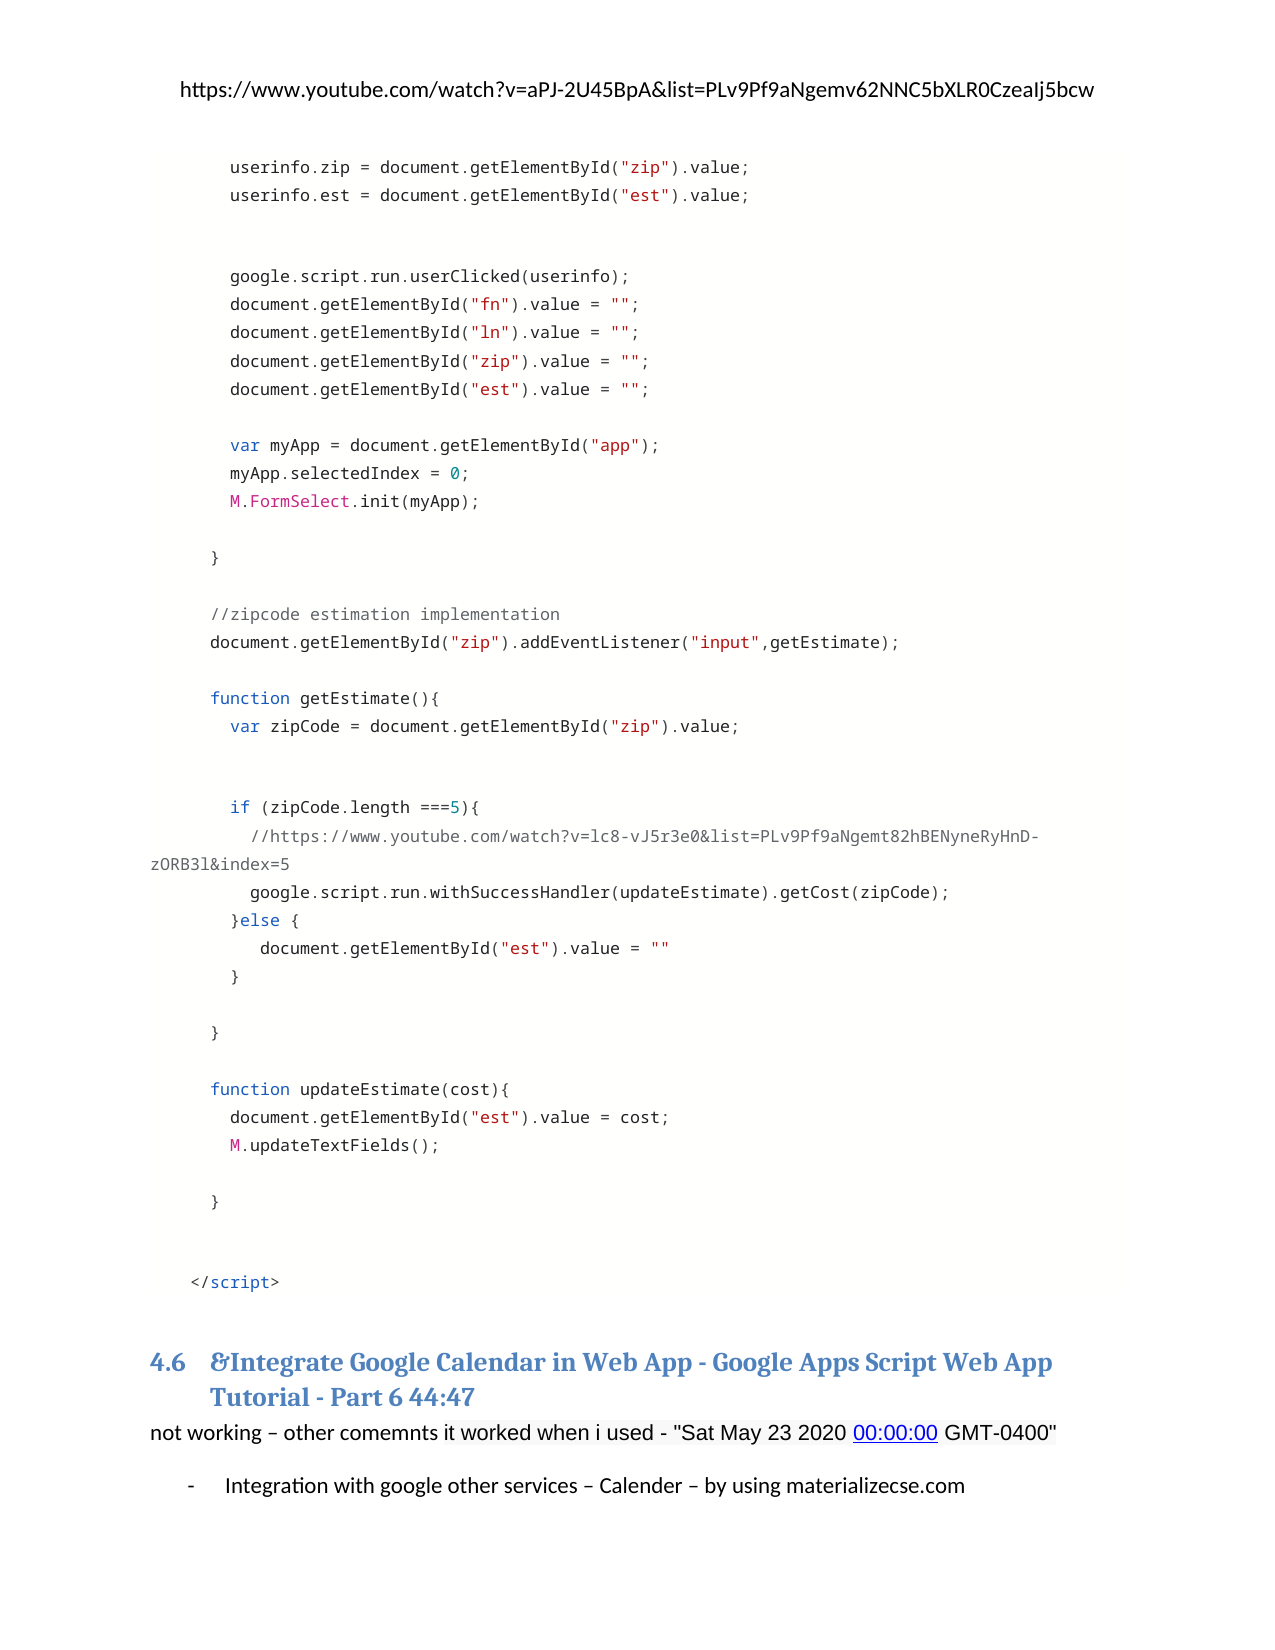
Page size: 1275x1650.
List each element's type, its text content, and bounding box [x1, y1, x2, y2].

text </script> [150, 1266, 1125, 1294]
text google.script.run.withSuccessHandler(updateEstimate).getCost(zipCode); [150, 875, 1125, 903]
text var myApp = document.getElementById("app"); [150, 428, 1125, 456]
text var zipCode = document.getElementById("zip").value; [150, 709, 1125, 737]
text } [150, 1184, 1125, 1212]
text myApp.selectedIndex = 0; [150, 456, 1125, 484]
text document.getElementById("est").value = "" [150, 931, 1125, 959]
text document.getElementById("fn").value = ""; [150, 287, 1125, 316]
text userinfo.est = document.getElementById("est").value; [150, 178, 1125, 206]
text document.getElementById("est").value = cost; [150, 1100, 1125, 1128]
text } [150, 1016, 1125, 1044]
text document.getElementById("est").value = ""; [150, 372, 1125, 400]
text } [150, 959, 1125, 987]
text if (zipCode.length ===5){ [150, 791, 1125, 819]
text document.getElementById("zip").value = ""; [150, 344, 1125, 372]
text userinfo.zip = document.getElementById("zip").value; [150, 150, 1125, 178]
text function updateEstimate(cost){ [150, 1072, 1125, 1100]
list Integration with google other services – Calender – by using materializecse.com [187, 1471, 1125, 1499]
text document.getElementById("zip").addEventListener("input",getEstimate); [150, 625, 1125, 653]
text not working – other comemnts it worked when i used - "Sat May 23 2020 00:00:00 GMT-0400" [150, 1418, 1125, 1446]
text M.FormSelect.init(myApp); [150, 484, 1125, 512]
subtitle &Integrate Google Calendar in Web App - Google Apps Script Web App Tutorial - Part 6 44:47 [150, 1347, 1125, 1414]
text }else { [150, 903, 1125, 931]
text //zipcode estimation implementation [150, 597, 1125, 625]
text M.updateTextFields(); [150, 1128, 1125, 1156]
text } [150, 541, 1125, 569]
text google.script.run.userClicked(userinfo); [150, 259, 1125, 287]
text document.getElementById("ln").value = ""; [150, 316, 1125, 344]
text function getEstimate(){ [150, 681, 1125, 709]
text //https://www.youtube.com/watch?v=lc8-vJ5r3e0&list=PLv9Pf9aNgemt82hBENyneRyHnD-zORB3l&index=5 [150, 819, 1125, 875]
